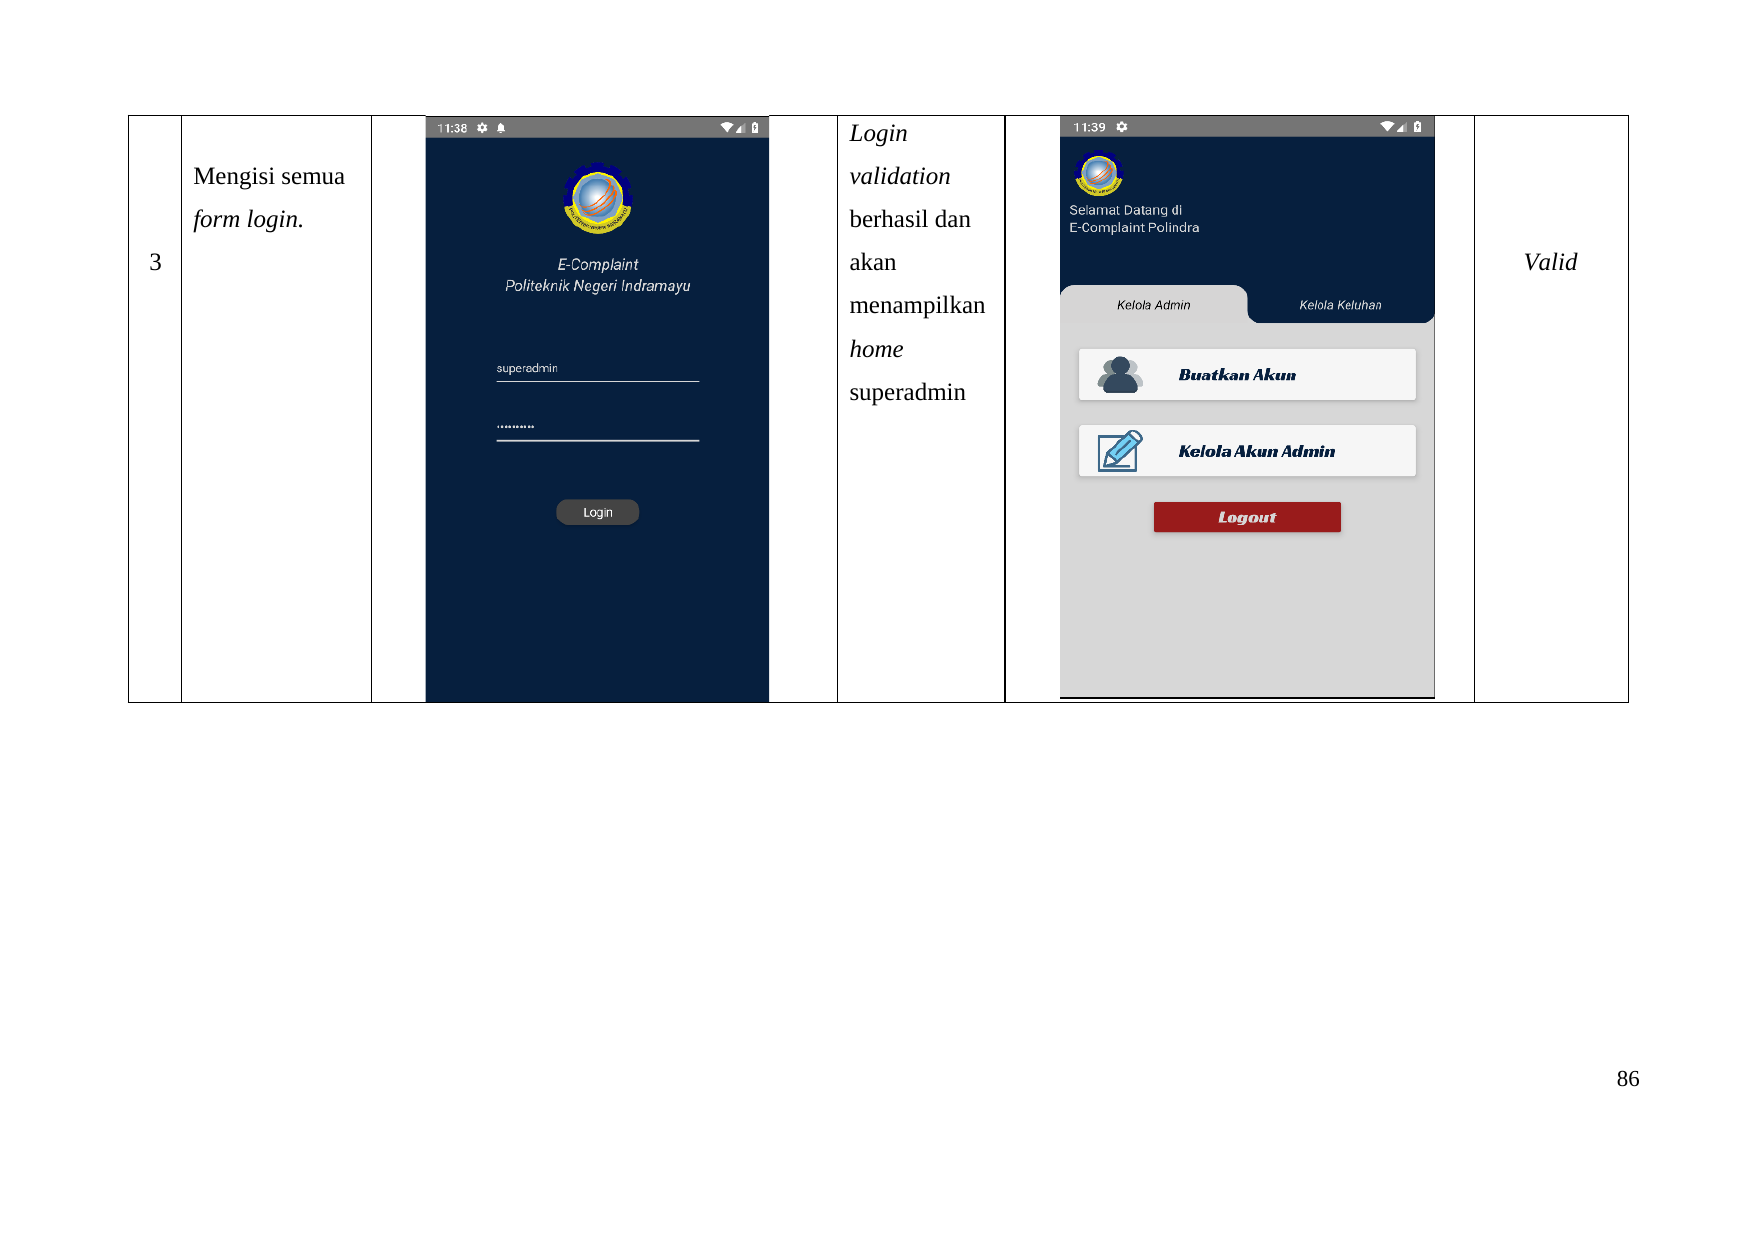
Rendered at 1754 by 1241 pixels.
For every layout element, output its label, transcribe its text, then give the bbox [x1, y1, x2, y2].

table_cell Mengisi semua form login. [182, 116, 371, 702]
table_cell [372, 116, 425, 702]
picture [425, 115, 770, 702]
table_cell [1006, 116, 1474, 702]
table_cell [770, 116, 837, 702]
table_cell 3 [129, 116, 181, 702]
table_cell Login validation berhasil dan akan menampilkan home superadmin [838, 116, 1004, 702]
picture [1060, 115, 1435, 699]
table_cell Valid [1475, 116, 1628, 702]
